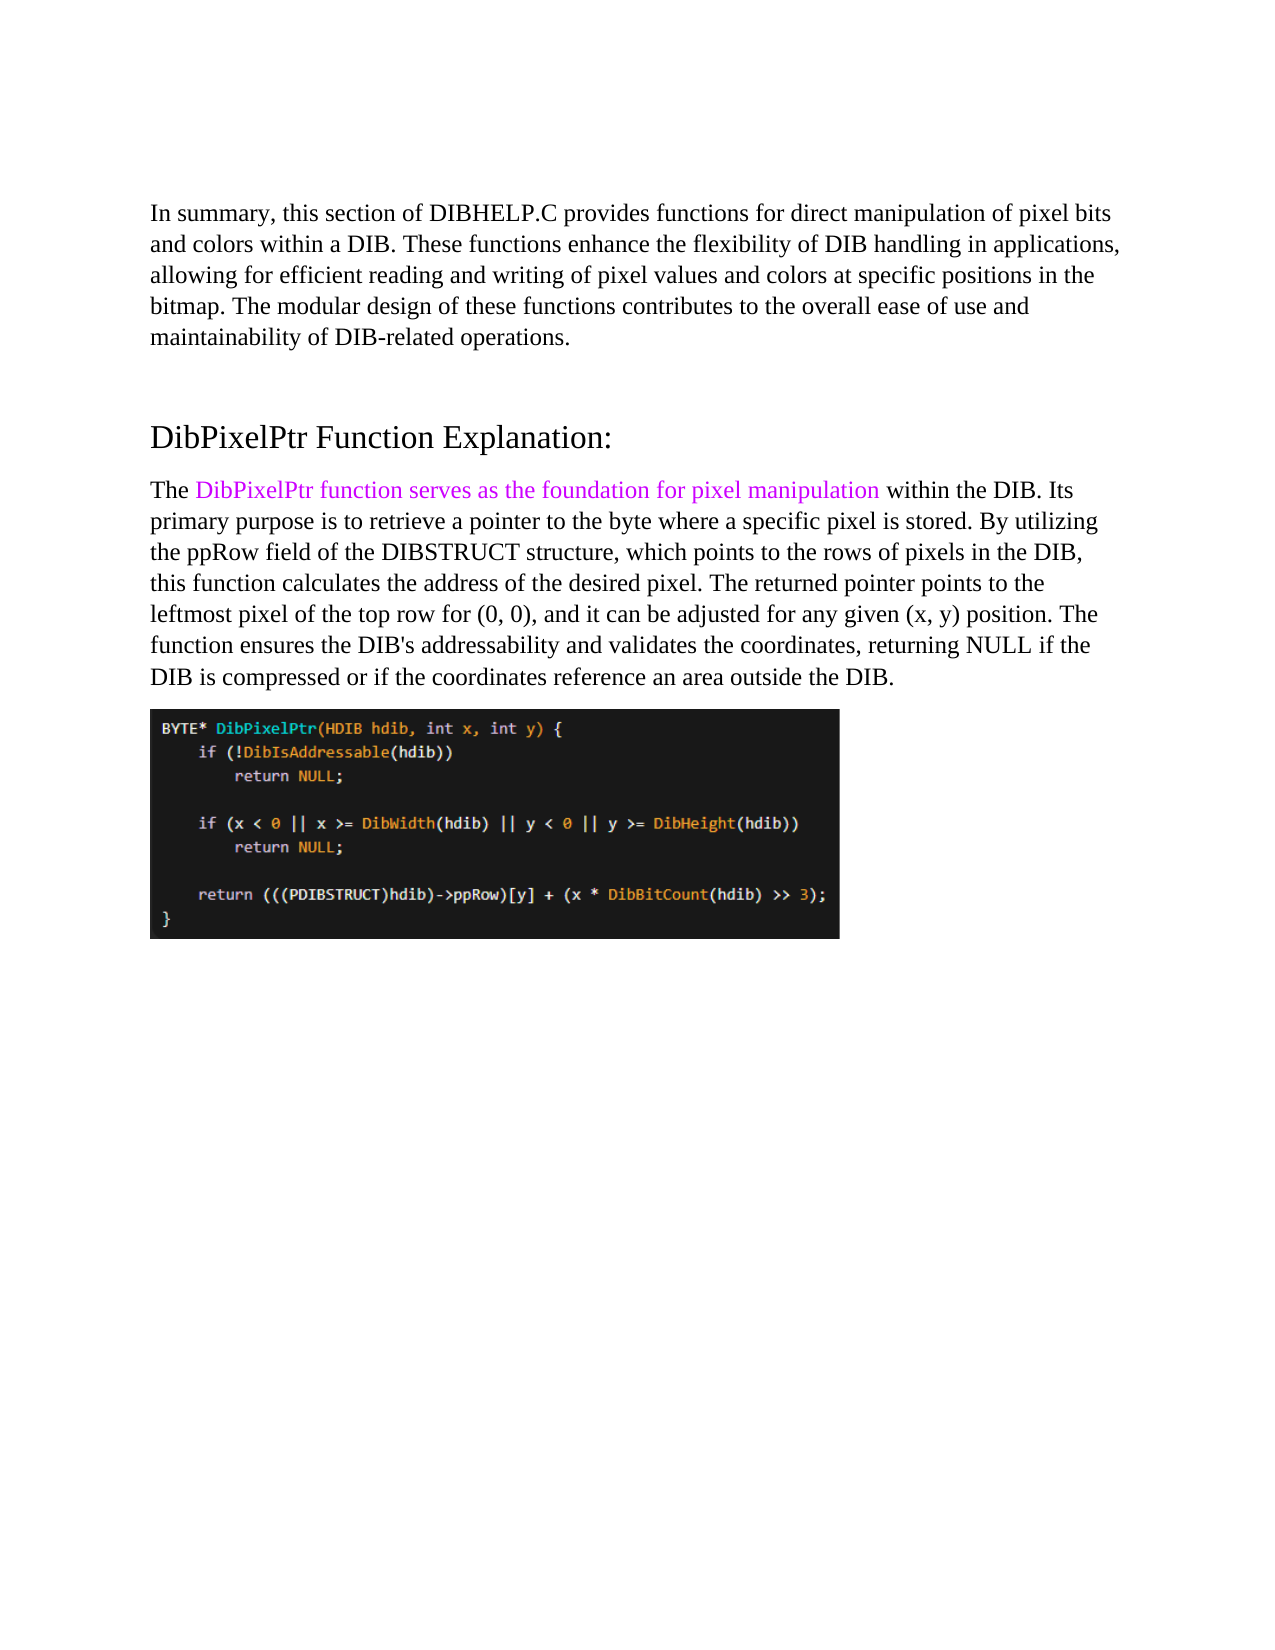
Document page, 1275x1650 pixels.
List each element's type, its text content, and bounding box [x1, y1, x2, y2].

text The DibPixelPtr function serves as the foundation for pixel manipulation within the DIB. Its primary purpose is to retrieve a pointer to the byte where a specific pixel is stored. By utilizing the ppRow field of the DIBSTRUCT structure, which points to the rows of pixels in the DIB, this function calculates the address of the desired pixel. The returned pointer points to the leftmost pixel of the top row for (0, 0), and it can be adjusted for any given (x, y) position. The function ensures the DIB's addressability and validates the coordinates, returning NULL if the DIB is compressed or if the coordinates reference an area outside the DIB. [150, 475, 1125, 690]
text In summary, this section of DIBHELP.C provides functions for direct manipulation of pixel bits and colors within a DIB. These functions enhance the flexibility of DIB handling in applications, allowing for efficient reading and writing of pixel values and colors at specific positions in the bitmap. The modular design of these functions contributes to the overall ease of use and maintainability of DIB-related operations. [150, 198, 1125, 351]
picture [150, 709, 840, 939]
text DibPixelPtr Function Explanation: [150, 417, 1125, 456]
